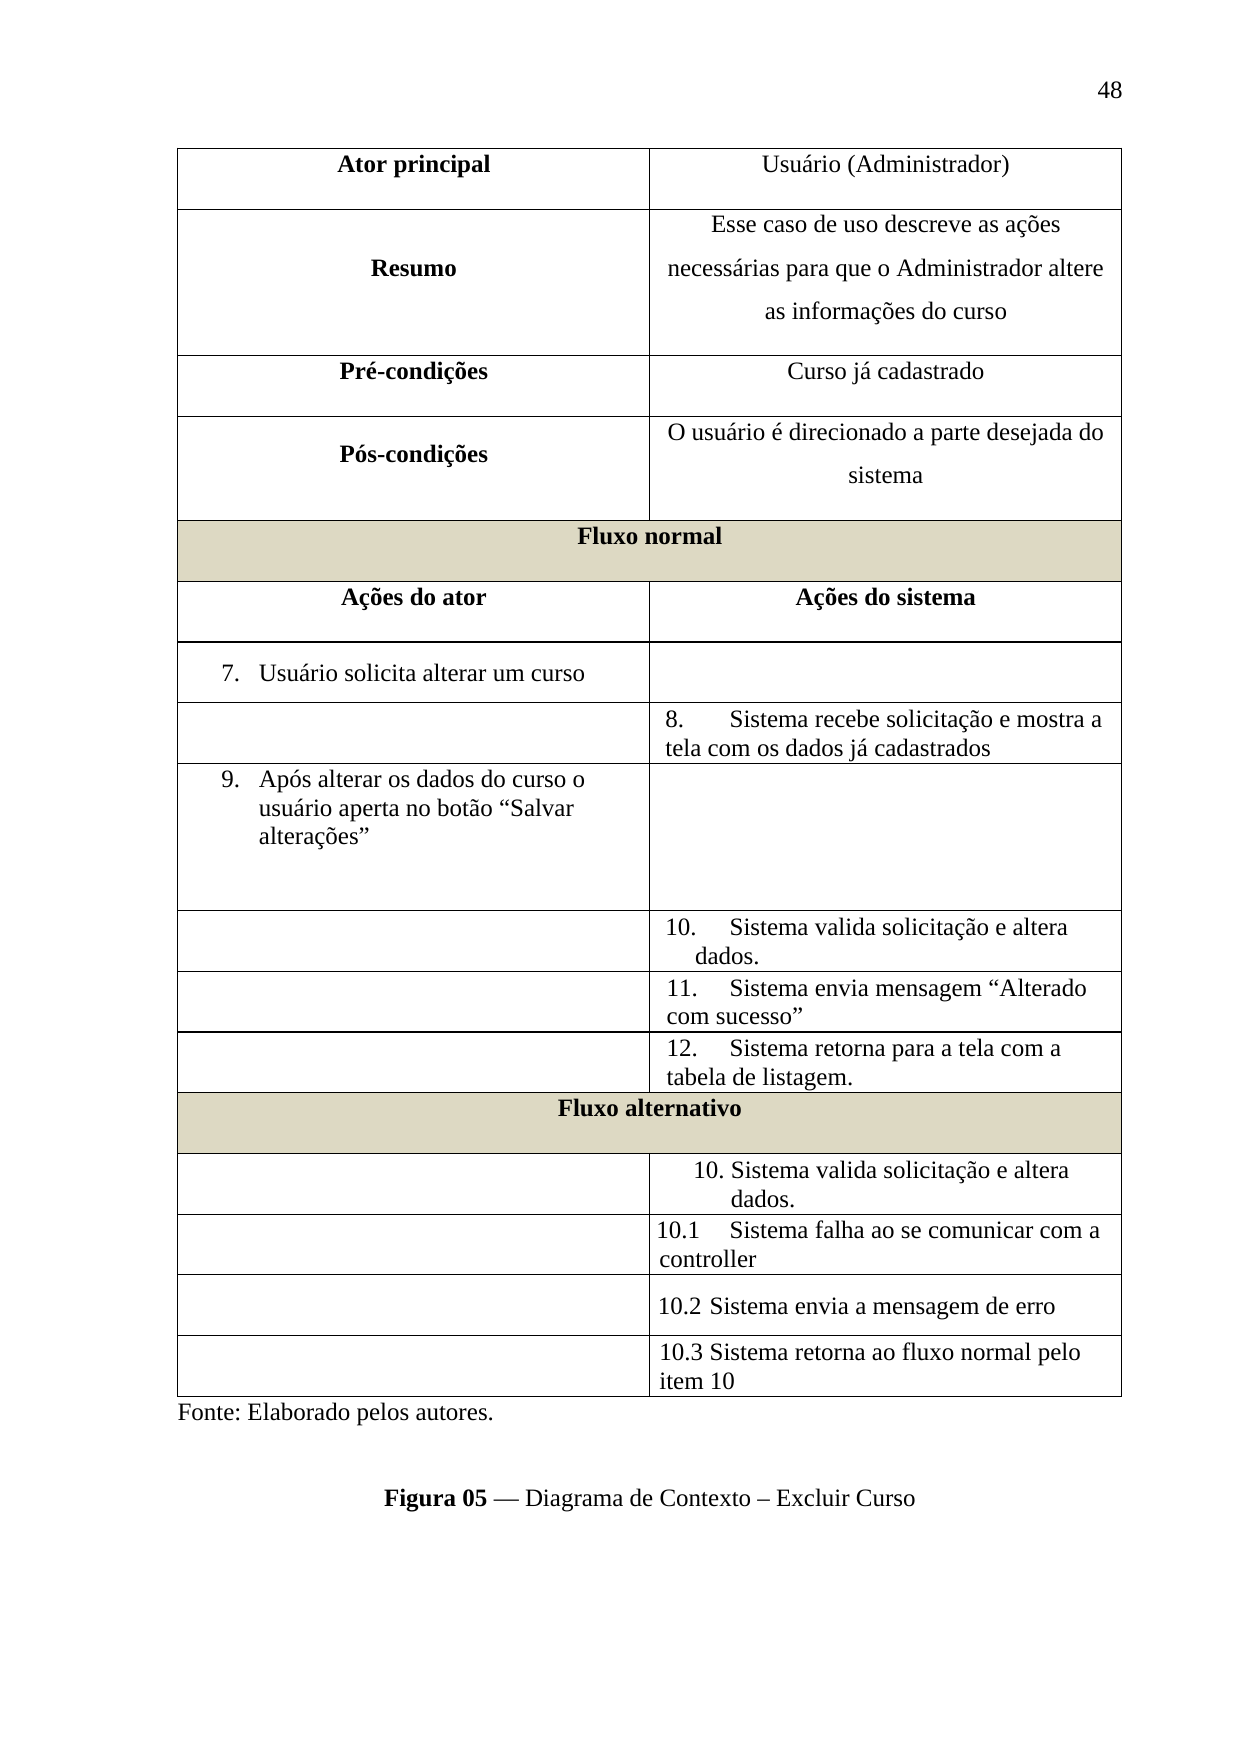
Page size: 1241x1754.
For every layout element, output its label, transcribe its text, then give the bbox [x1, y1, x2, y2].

table_cell Sistema envia mensagem “Alterado com sucesso” [650, 972, 1121, 1031]
table_cell Usuário (Administrador) [650, 149, 1121, 208]
table_cell O usuário é direcionado a parte desejada do sistema [650, 417, 1121, 520]
table_cell Sistema recebe solicitação e mostra a tela com os dados já cadastrados [650, 703, 1121, 763]
table_cell [178, 703, 649, 763]
table_cell [178, 1275, 649, 1335]
table_cell [178, 1336, 649, 1396]
table_cell Resumo [178, 210, 649, 355]
text Fonte: Elaborado pelos autores. [177, 1397, 1122, 1426]
table_cell Fluxo normal [178, 521, 1121, 581]
table_cell [178, 972, 649, 1031]
table_cell [650, 643, 1121, 702]
table_cell Ator principal [178, 149, 649, 208]
table_cell Curso já cadastrado [650, 356, 1121, 416]
table_cell [178, 911, 649, 971]
table_cell [178, 1154, 649, 1213]
table_cell Sistema retorna para a tela com a tabela de listagem. [650, 1033, 1121, 1092]
table_cell Sistema valida solicitação e altera dados. [650, 911, 1121, 971]
table_cell [650, 764, 1121, 910]
table_cell Sistema falha ao se comunicar com a controller [650, 1215, 1121, 1274]
table_cell Após alterar os dados do curso o usuário aperta no botão “Salvar alterações” [178, 764, 649, 910]
table_cell Sistema valida solicitação e altera dados. [650, 1154, 1121, 1213]
table_cell [178, 1215, 649, 1274]
table_cell Sistema envia a mensagem de erro [650, 1275, 1121, 1335]
table_cell Fluxo alternativo [178, 1093, 1121, 1153]
table_cell [178, 1033, 649, 1092]
table_cell Usuário solicita alterar um curso [178, 643, 649, 702]
text Figura 05 — Diagrama de Contexto – Excluir Curso [177, 1483, 1122, 1512]
table_cell Sistema retorna ao fluxo normal pelo item 10 [650, 1336, 1121, 1396]
table_cell Esse caso de uso descreve as ações necessárias para que o Administrador altere as informações do curso [650, 210, 1121, 355]
table_cell Pós-condições [178, 417, 649, 520]
table_cell Pré-condições [178, 356, 649, 416]
table_cell Ações do ator [178, 582, 649, 641]
table_cell Ações do sistema [650, 582, 1121, 641]
